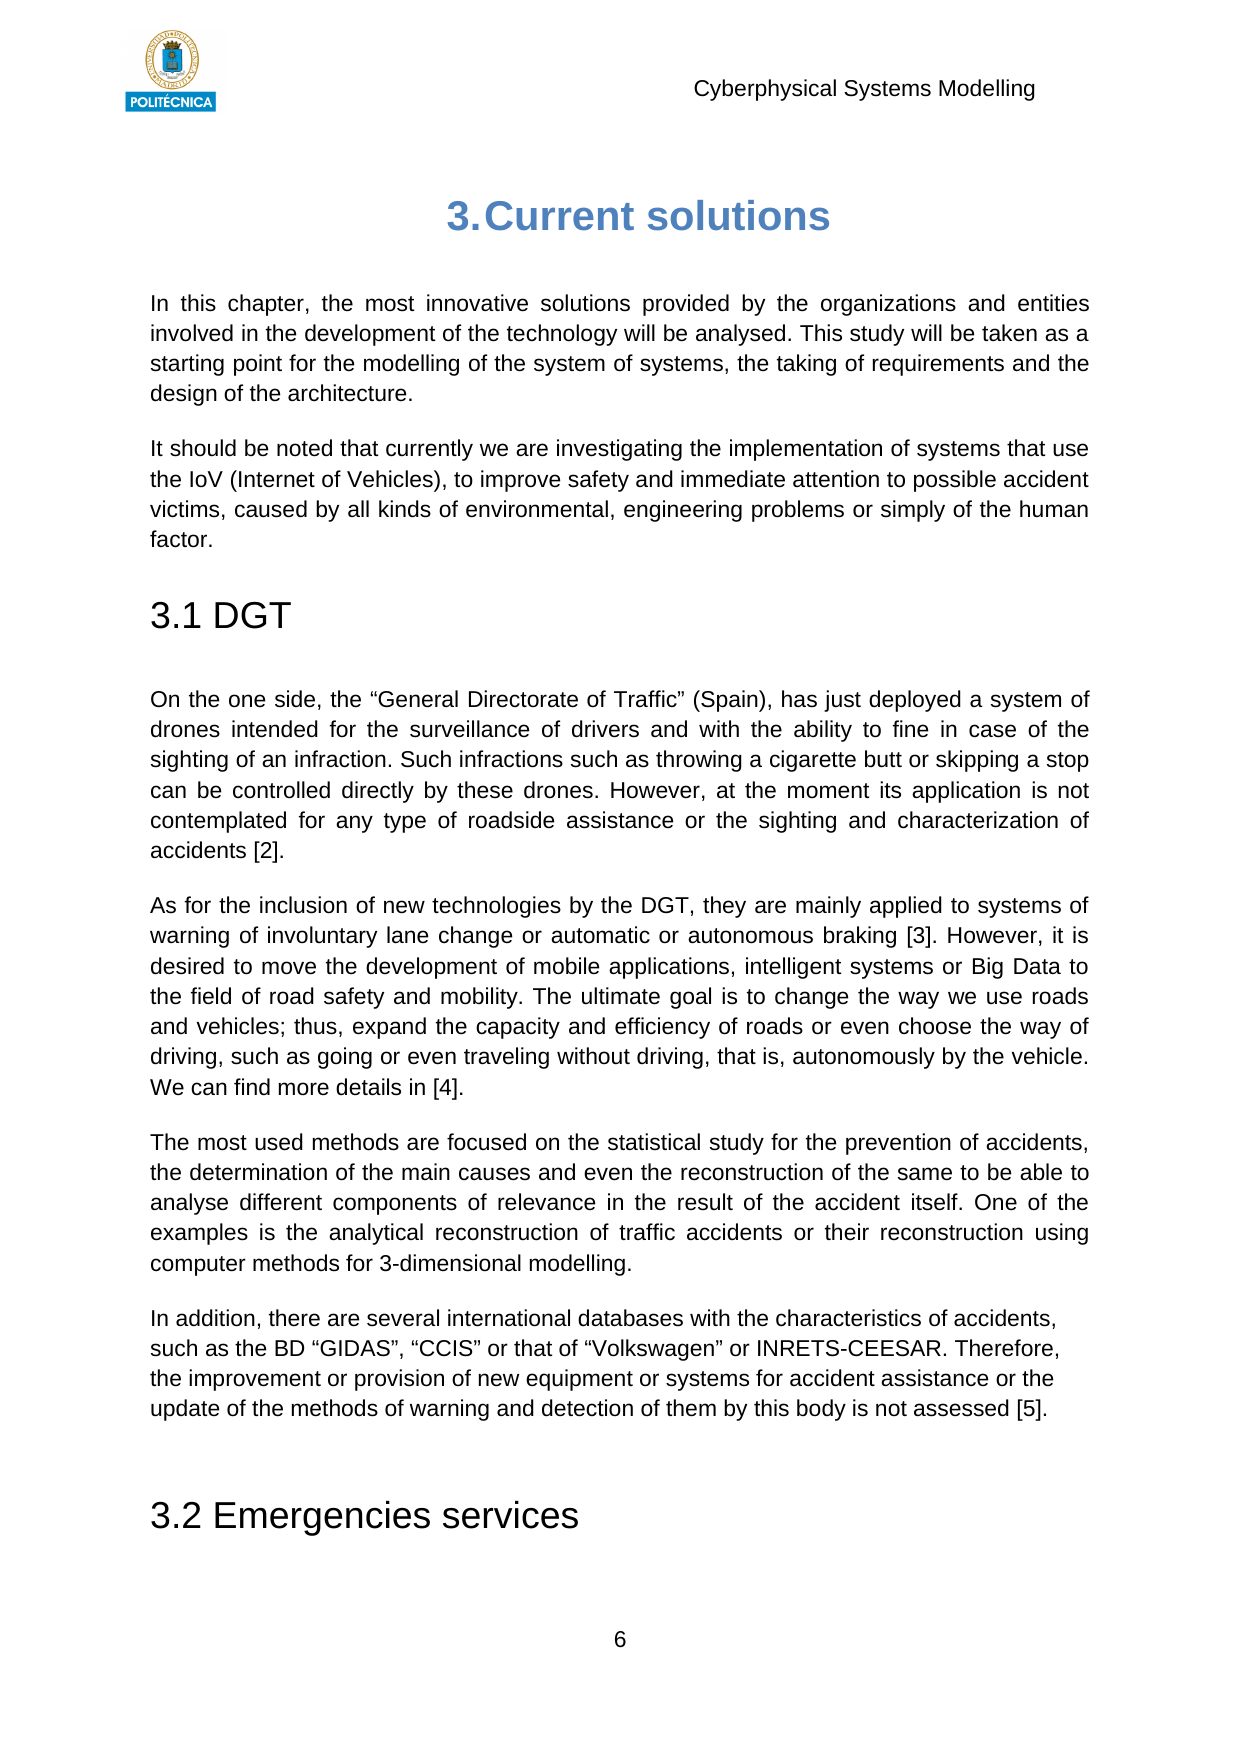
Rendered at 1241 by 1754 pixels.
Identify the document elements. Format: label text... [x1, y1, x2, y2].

subtitle Current solutions [187, 192, 1090, 239]
subtitle 3.2 Emergencies services [150, 1493, 1090, 1536]
text It should be noted that currently we are investigating the implementation of systems that use the IoV (Internet of Vehicles), to improve safety and immediate attention to possible accident victims, caused by all kinds of environmental, engineering problems or simply of the human factor. [150, 435, 1090, 552]
text In this chapter, the most innovative solutions provided by the organizations and entities involved in the development of the technology will be analysed. This study will be taken as a starting point for the modelling of the system of systems, the taking of requirements and the design of the architecture. [150, 289, 1090, 406]
text In addition, there are several international databases with the characteristics of accidents, such as the BD “GIDAS”, “CCIS” or that of “Volkswagen” or INRETS-CEESAR. Therefore, the improvement or provision of new equipment or systems for accident assistance or the update of the methods of warning and detection of them by this body is not assessed [5]. [150, 1305, 1090, 1422]
text As for the inclusion of new technologies by the DGT, they are mainly applied to systems of warning of involuntary lane change or automatic or autonomous braking [3]. However, it is desired to move the development of mobile applications, intelligent systems or Big Data to the field of road safety and mobility. The ultimate goal is to change the way we use roads and vehicles; thus, expand the capacity and efficiency of roads or even choose the way of driving, such as going or even traveling without driving, that is, autonomously by the vehicle. We can find more details in [4]. [150, 892, 1090, 1100]
text The most used methods are focused on the statistical study for the prevention of accidents, the determination of the main causes and even the reconstruction of the same to be able to analyse different components of relevance in the result of the accident itself. One of the examples is the analytical reconstruction of traffic accidents or their reconstruction using computer methods for 3-dimensional modelling. [150, 1129, 1090, 1276]
text On the one side, the “General Directorate of Traffic” (Spain), has just deployed a system of drones intended for the surveillance of drivers and with the ability to fine in case of the sighting of an infraction. Such infractions such as throwing a cigarette butt or skipping a stop can be controlled directly by these drones. However, at the moment its application is not contemplated for any type of roadside assistance or the sighting and characterization of accidents [2]. [150, 656, 1090, 863]
subtitle 3.1 DGT [150, 594, 1090, 637]
picture [112, 27, 229, 114]
